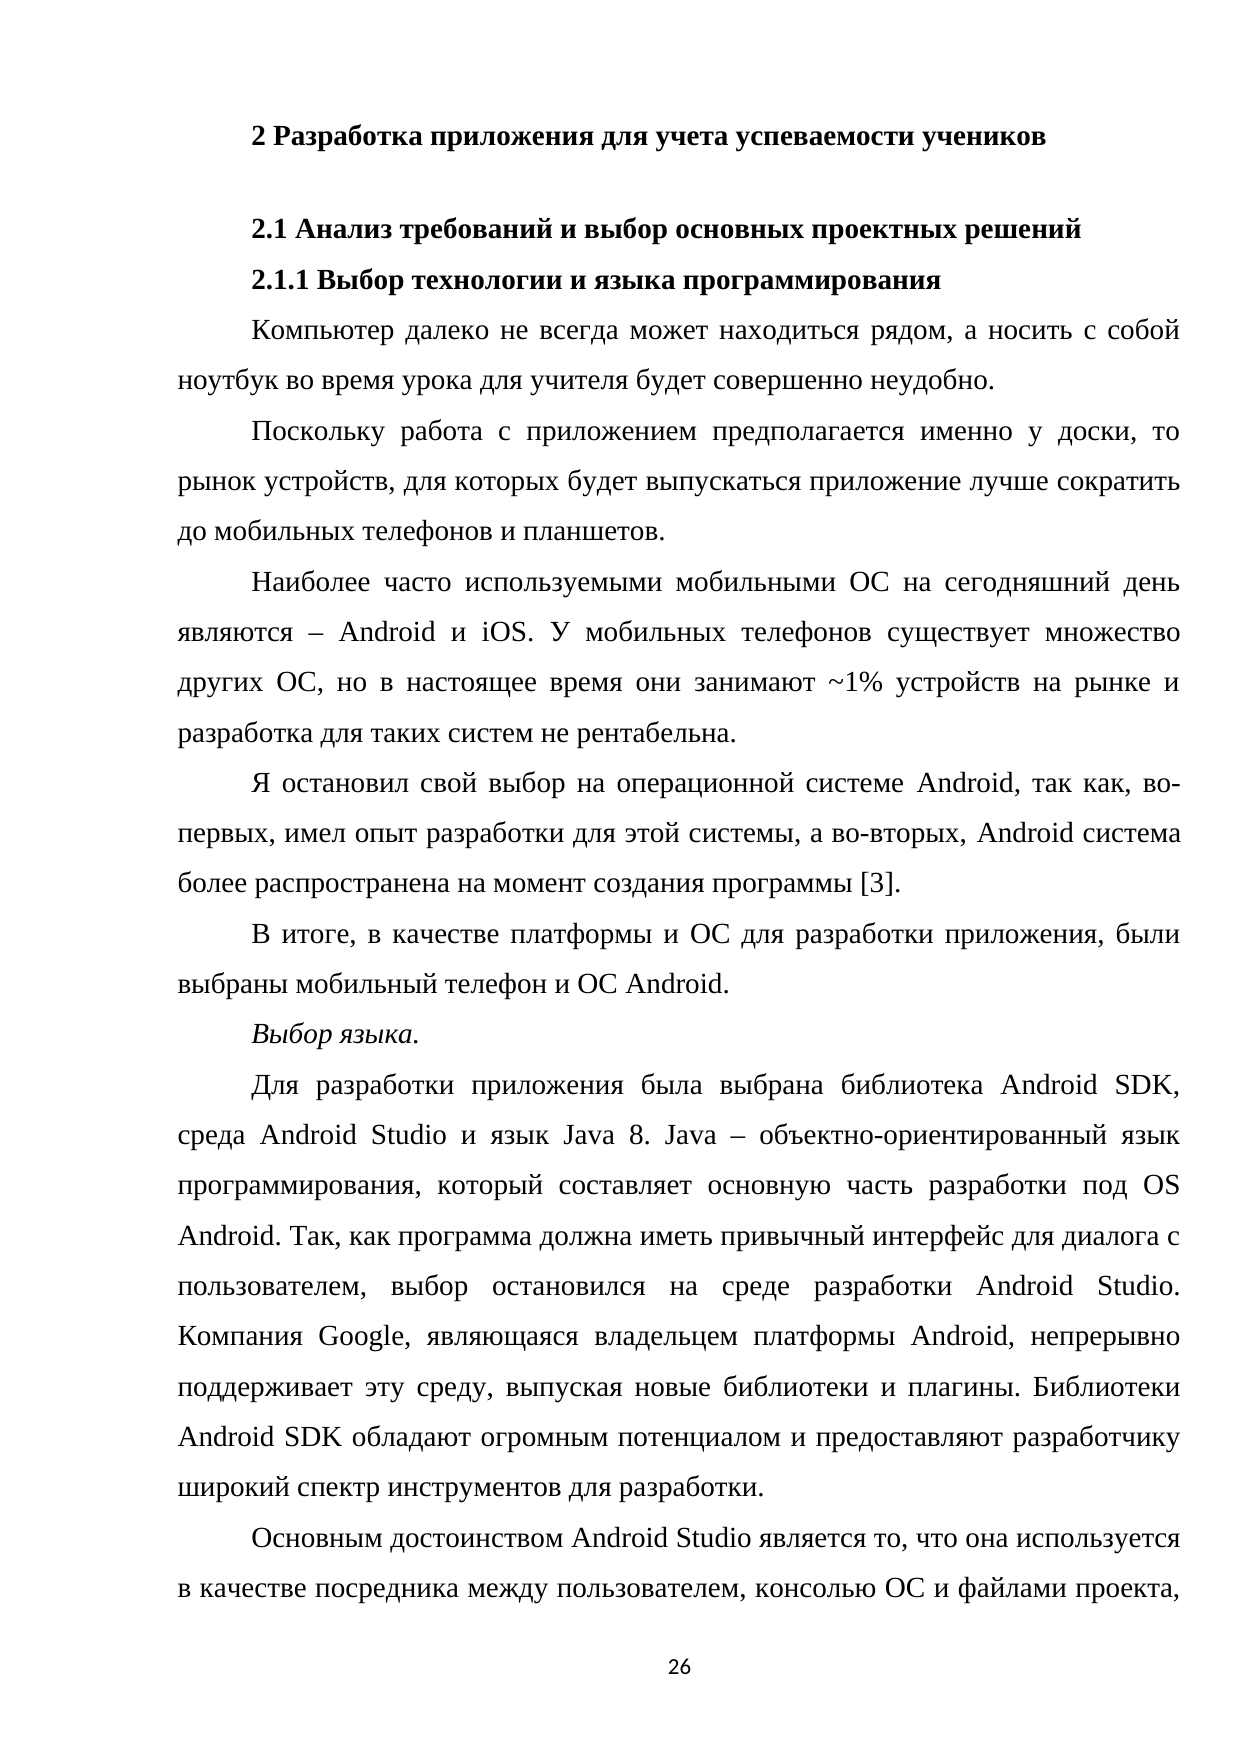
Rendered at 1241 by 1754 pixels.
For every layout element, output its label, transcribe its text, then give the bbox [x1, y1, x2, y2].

text Наиболее часто используемыми мобильными ОС на сегодняшний день являются – Android и iOS. У мобильных телефонов существует множество других ОС, но в настоящее время они занимают ~1% устройств на рынке и разработка для таких систем не рентабельна. [177, 564, 1181, 748]
text Выбор языка. [177, 1017, 1181, 1050]
subtitle 2.1 Анализ требований и выбор основных проектных решений [177, 212, 1181, 245]
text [177, 1520, 1181, 1603]
text Поскольку работа с приложением предполагается именно у доски, то рынок устройств, для которых будет выпускаться приложение лучше сократить до мобильных телефонов и планшетов. [177, 413, 1181, 547]
subtitle 2.1.1 Выбор технологии и языка программирования [177, 262, 1181, 295]
text В итоге, в качестве платформы и ОС для разработки приложения, были выбраны мобильный телефон и ОС Android. [177, 916, 1181, 1000]
text Я остановил свой выбор на операционной системе Android, так как, во-первых, имел опыт разработки для этой системы, а во-вторых, Android система более распространена на момент создания программы [3]. [177, 765, 1181, 899]
text Компьютер далеко не всегда может находиться рядом, а носить с собой ноутбук во время урока для учителя будет совершенно неудобно. [177, 312, 1181, 396]
subtitle 2 Разработка приложения для учета успеваемости учеников [177, 118, 1181, 152]
text Для разработки приложения была выбрана библиотека Android SDK, среда Android Studio и язык Java 8. Java – объектно-ориентированный язык программирования, который составляет основную часть разработки под OS Android. Так, как программа должна иметь привычный интерфейс для диалога с пользователем, выбор остановился на среде разработки Android Studio. Компания Google, являющаяся владельцем платформы Android, непрерывно поддерживает эту среду, выпуская новые библиотеки и плагины. Библиотеки Android SDK обладают огромным потенциалом и предоставляют разработчику широкий спектр инструментов для разработки. [177, 1067, 1181, 1503]
